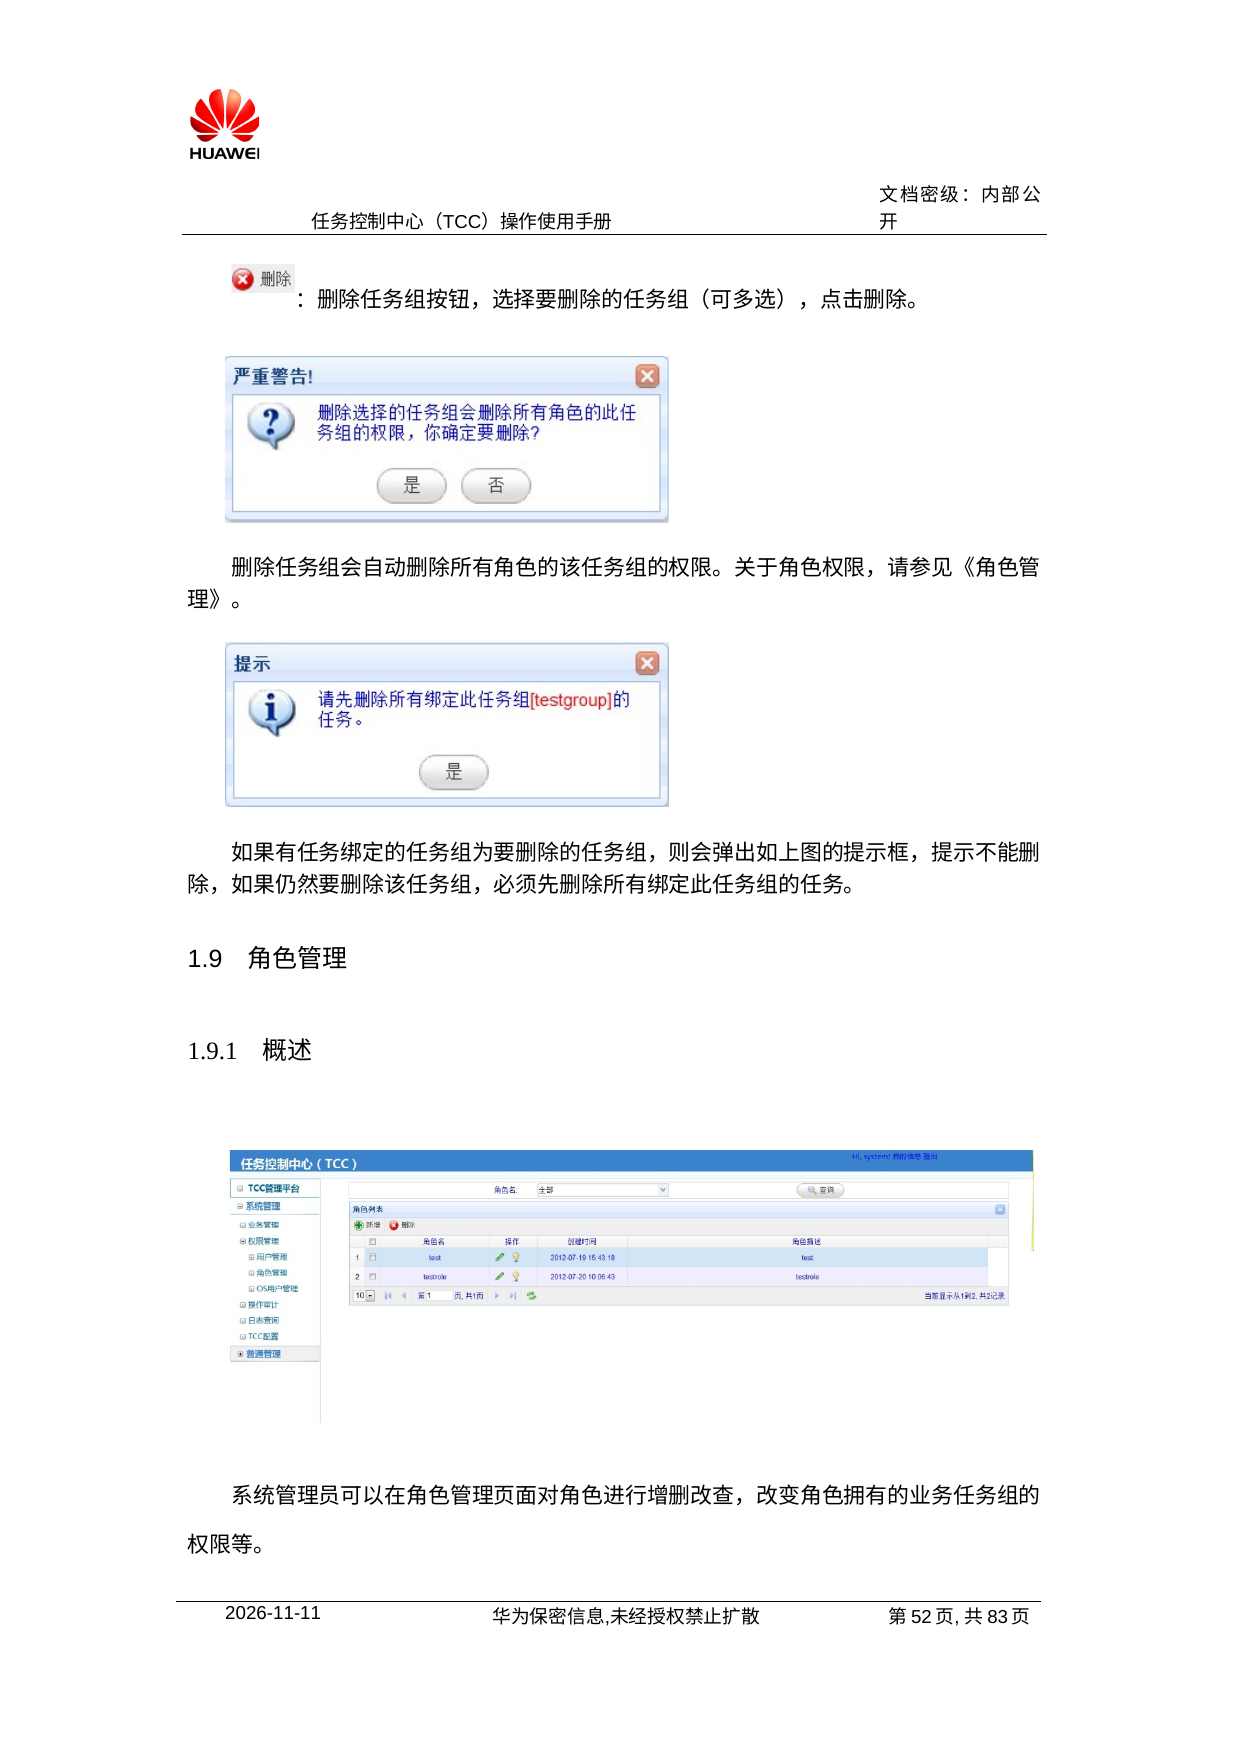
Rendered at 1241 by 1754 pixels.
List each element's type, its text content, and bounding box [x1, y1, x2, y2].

subtitle 概述 [187, 1016, 1053, 1081]
picture [231, 264, 295, 293]
list ：删除任务组按钮，选择要删除的任务组（可多选），点击删除。 [187, 264, 1053, 329]
picture [225, 642, 669, 807]
picture [190, 89, 260, 159]
subtitle 角色管理 [187, 924, 1053, 989]
list 如果有任务绑定的任务组为要删除的任务组，则会弹出如上图的提示框，提示不能删除，如果仍然要删除该任务组，必须先删除所有绑定此任务组的任务。 [187, 834, 1053, 899]
list 系统管理员可以在角色管理页面对角色进行增删改查，改变角色拥有的业务任务组的权限等。 [187, 1478, 1053, 1559]
list 删除任务组会自动删除所有角色的该任务组的权限。关于角色权限，请参见《角色管理》。 [187, 549, 1053, 614]
picture [229, 1150, 1034, 1423]
picture [225, 356, 669, 523]
